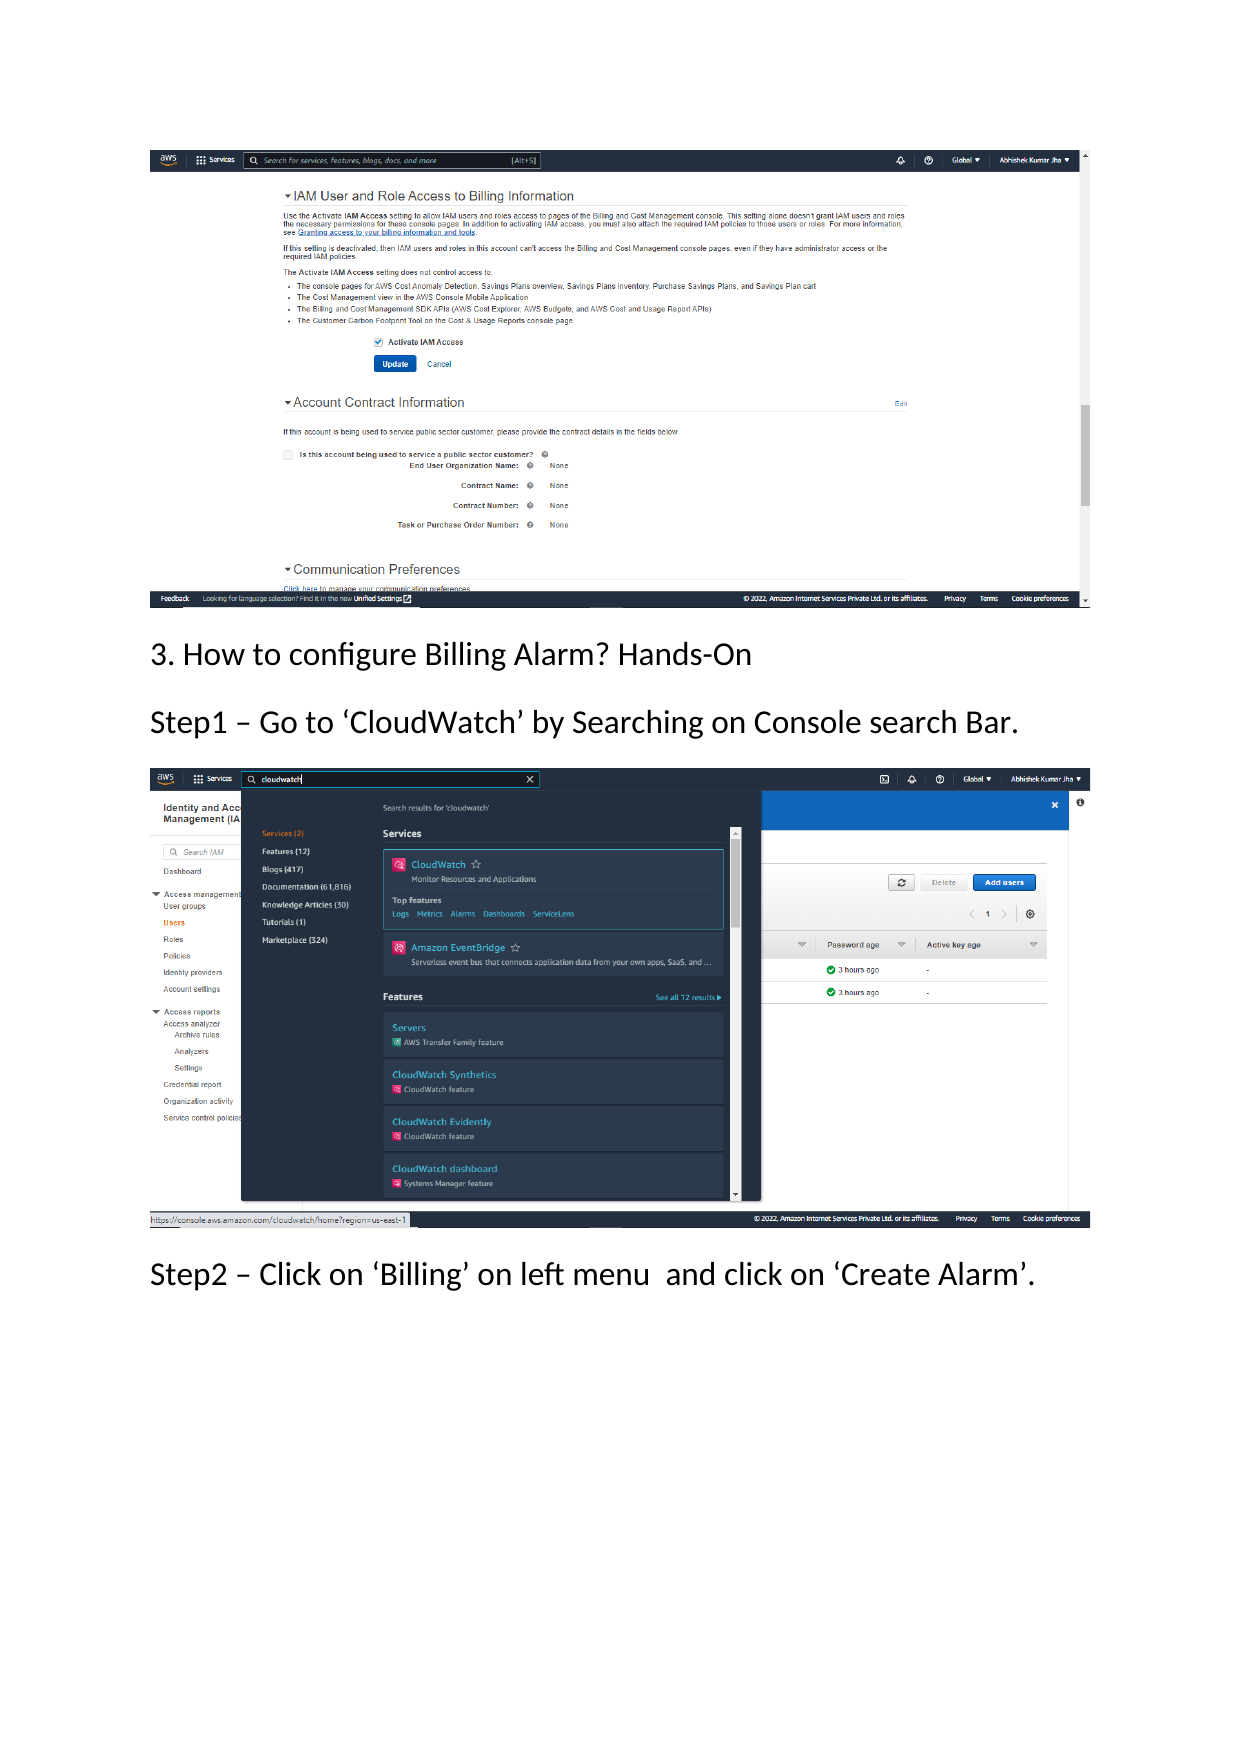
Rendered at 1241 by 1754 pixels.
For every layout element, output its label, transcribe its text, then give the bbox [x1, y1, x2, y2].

text Step1 – Go to ‘CloudWatch’ by Searching on Console search Bar. [150, 701, 1090, 741]
picture [150, 150, 1091, 608]
text 3. How to configure Billing Alarm? Hands-On [150, 633, 1090, 674]
text Step2 – Click on ‘Billing’ on left menu and click on ‘Create Alarm’. [150, 1253, 1090, 1293]
picture [150, 768, 1091, 1228]
